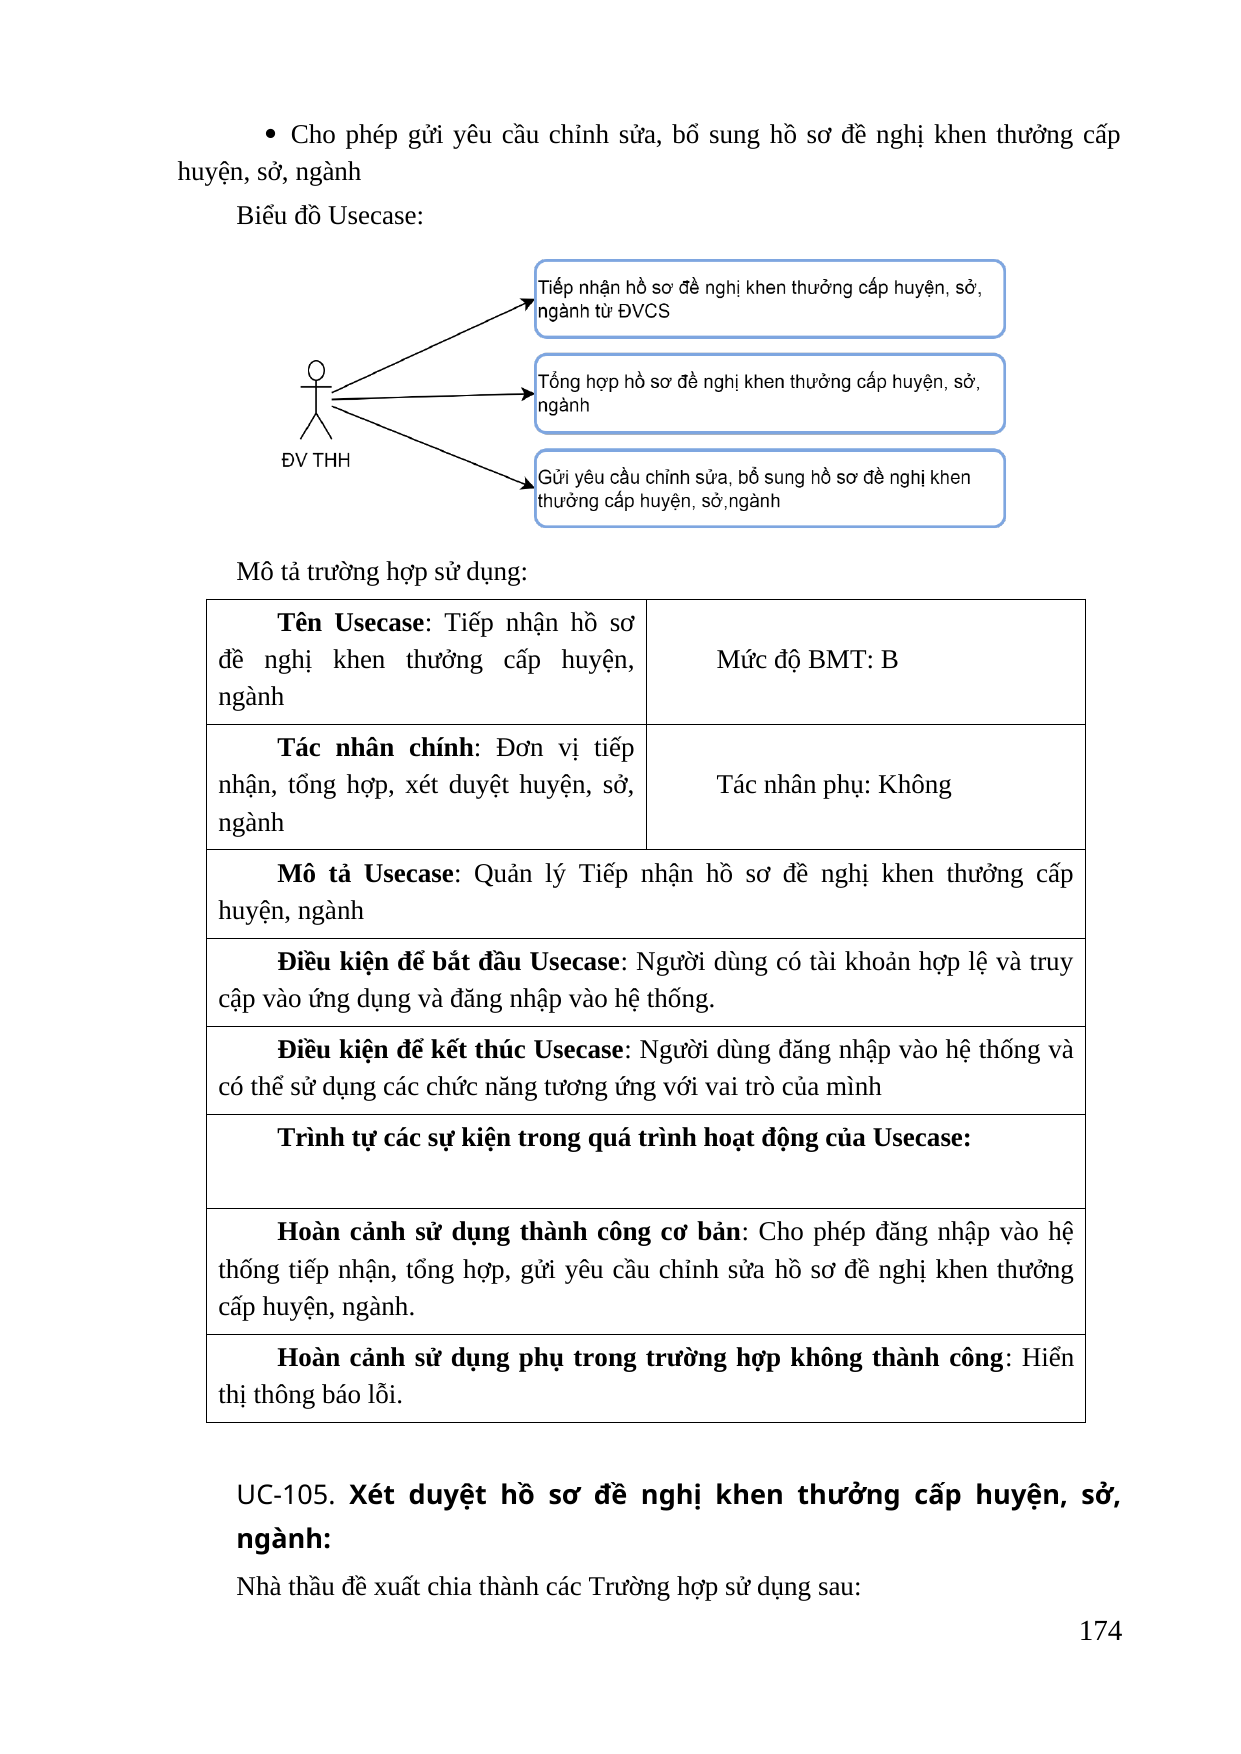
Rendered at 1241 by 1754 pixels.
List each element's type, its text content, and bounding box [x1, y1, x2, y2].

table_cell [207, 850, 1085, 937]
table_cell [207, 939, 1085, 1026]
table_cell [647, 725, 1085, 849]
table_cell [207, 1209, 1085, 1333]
list UC-105. Xét duyệt hồ sơ đề nghị khen thưởng cấp huyện, sở, ngành: [236, 1476, 1122, 1557]
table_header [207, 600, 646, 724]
text Biểu đồ Usecase: [177, 199, 1122, 230]
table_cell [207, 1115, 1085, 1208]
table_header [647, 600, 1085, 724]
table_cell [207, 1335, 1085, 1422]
list Cho phép gửi yêu cầu chỉnh sửa, bổ sung hồ sơ đề nghị khen thưởng cấp huyện, sở, ngành [177, 118, 1122, 187]
text Mô tả trường hợp sử dụng: [177, 555, 1122, 586]
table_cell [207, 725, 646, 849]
text Nhà thầu đề xuất chia thành các Trường hợp sử dụng sau: [177, 1570, 1122, 1601]
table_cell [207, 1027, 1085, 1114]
picture [265, 242, 1021, 543]
